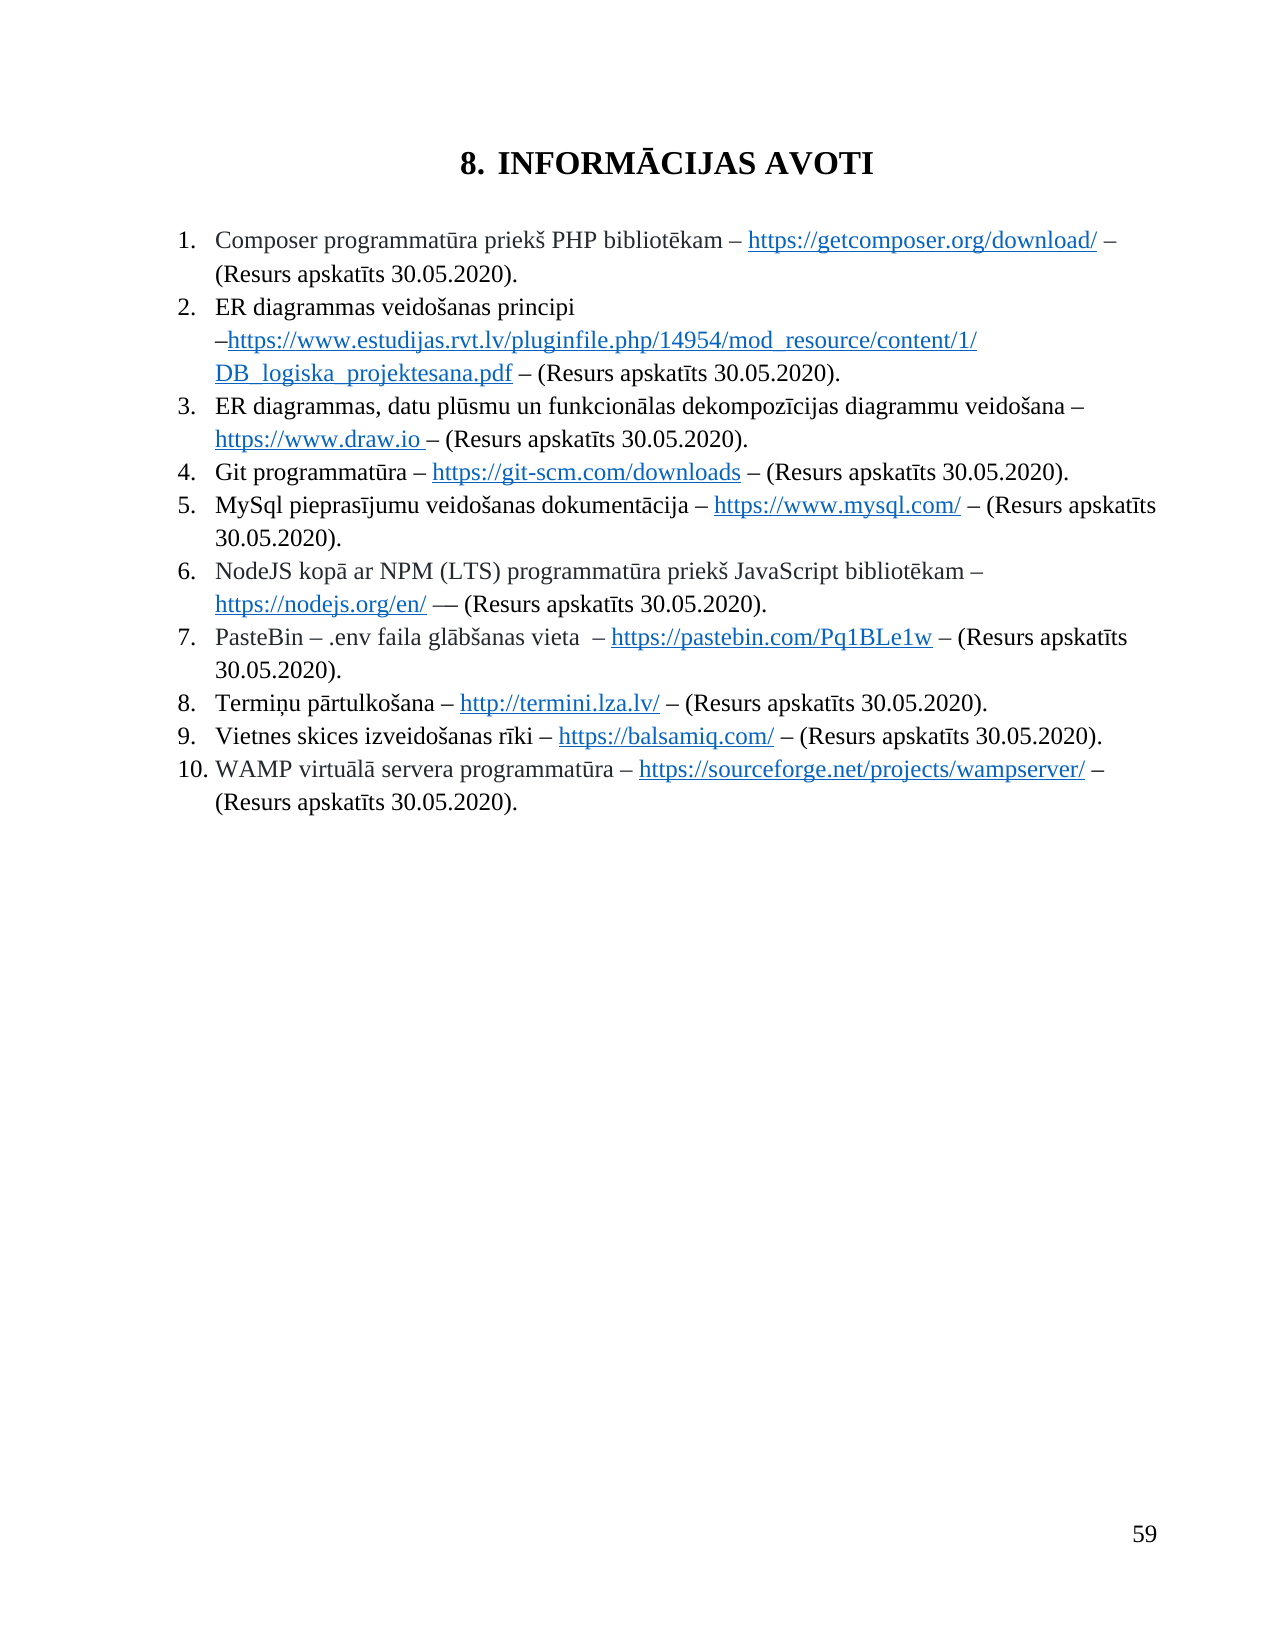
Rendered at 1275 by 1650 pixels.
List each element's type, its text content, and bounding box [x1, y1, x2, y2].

list PasteBin – .env faila glābšanas vieta – https://pastebin.com/Pq1BLe1w – (Resurs apskatīts 30.05.2020). [177, 622, 1157, 684]
list Vietnes skices izveidošanas rīki – https://balsamiq.com/ – (Resurs apskatīts 30.05.2020). [177, 721, 1157, 750]
subtitle Informācijas avoti [177, 143, 1157, 181]
list NodeJS kopā ar NPM (LTS) programmatūra priekš JavaScript bibliotēkam – https://nodejs.org/en/ –– (Resurs apskatīts 30.05.2020). [177, 556, 1157, 618]
list MySql pieprasījumu veidošanas dokumentācija – https://www.mysql.com/ – (Resurs apskatīts 30.05.2020). [177, 490, 1157, 552]
list WAMP virtuālā servera programmatūra – https://sourceforge.net/projects/wampserver/ – (Resurs apskatīts 30.05.2020). [177, 754, 1157, 816]
list Composer programmatūra priekš PHP bibliotēkam – https://getcomposer.org/download/ – (Resurs apskatīts 30.05.2020). [177, 226, 1157, 287]
list ER diagrammas veidošanas principi –https://www.estudijas.rvt.lv/pluginfile.php/14954/mod_resource/content/1/DB_logiska_projektesana.pdf – (Resurs apskatīts 30.05.2020). [177, 292, 1157, 386]
list Git programmatūra – https://git-scm.com/downloads – (Resurs apskatīts 30.05.2020). [177, 457, 1157, 486]
list ER diagrammas, datu plūsmu un funkcionālas dekompozīcijas diagrammu veidošana – https://www.draw.io – (Resurs apskatīts 30.05.2020). [177, 391, 1157, 452]
list Termiņu pārtulkošana – http://termini.lza.lv/ – (Resurs apskatīts 30.05.2020). [177, 688, 1157, 717]
